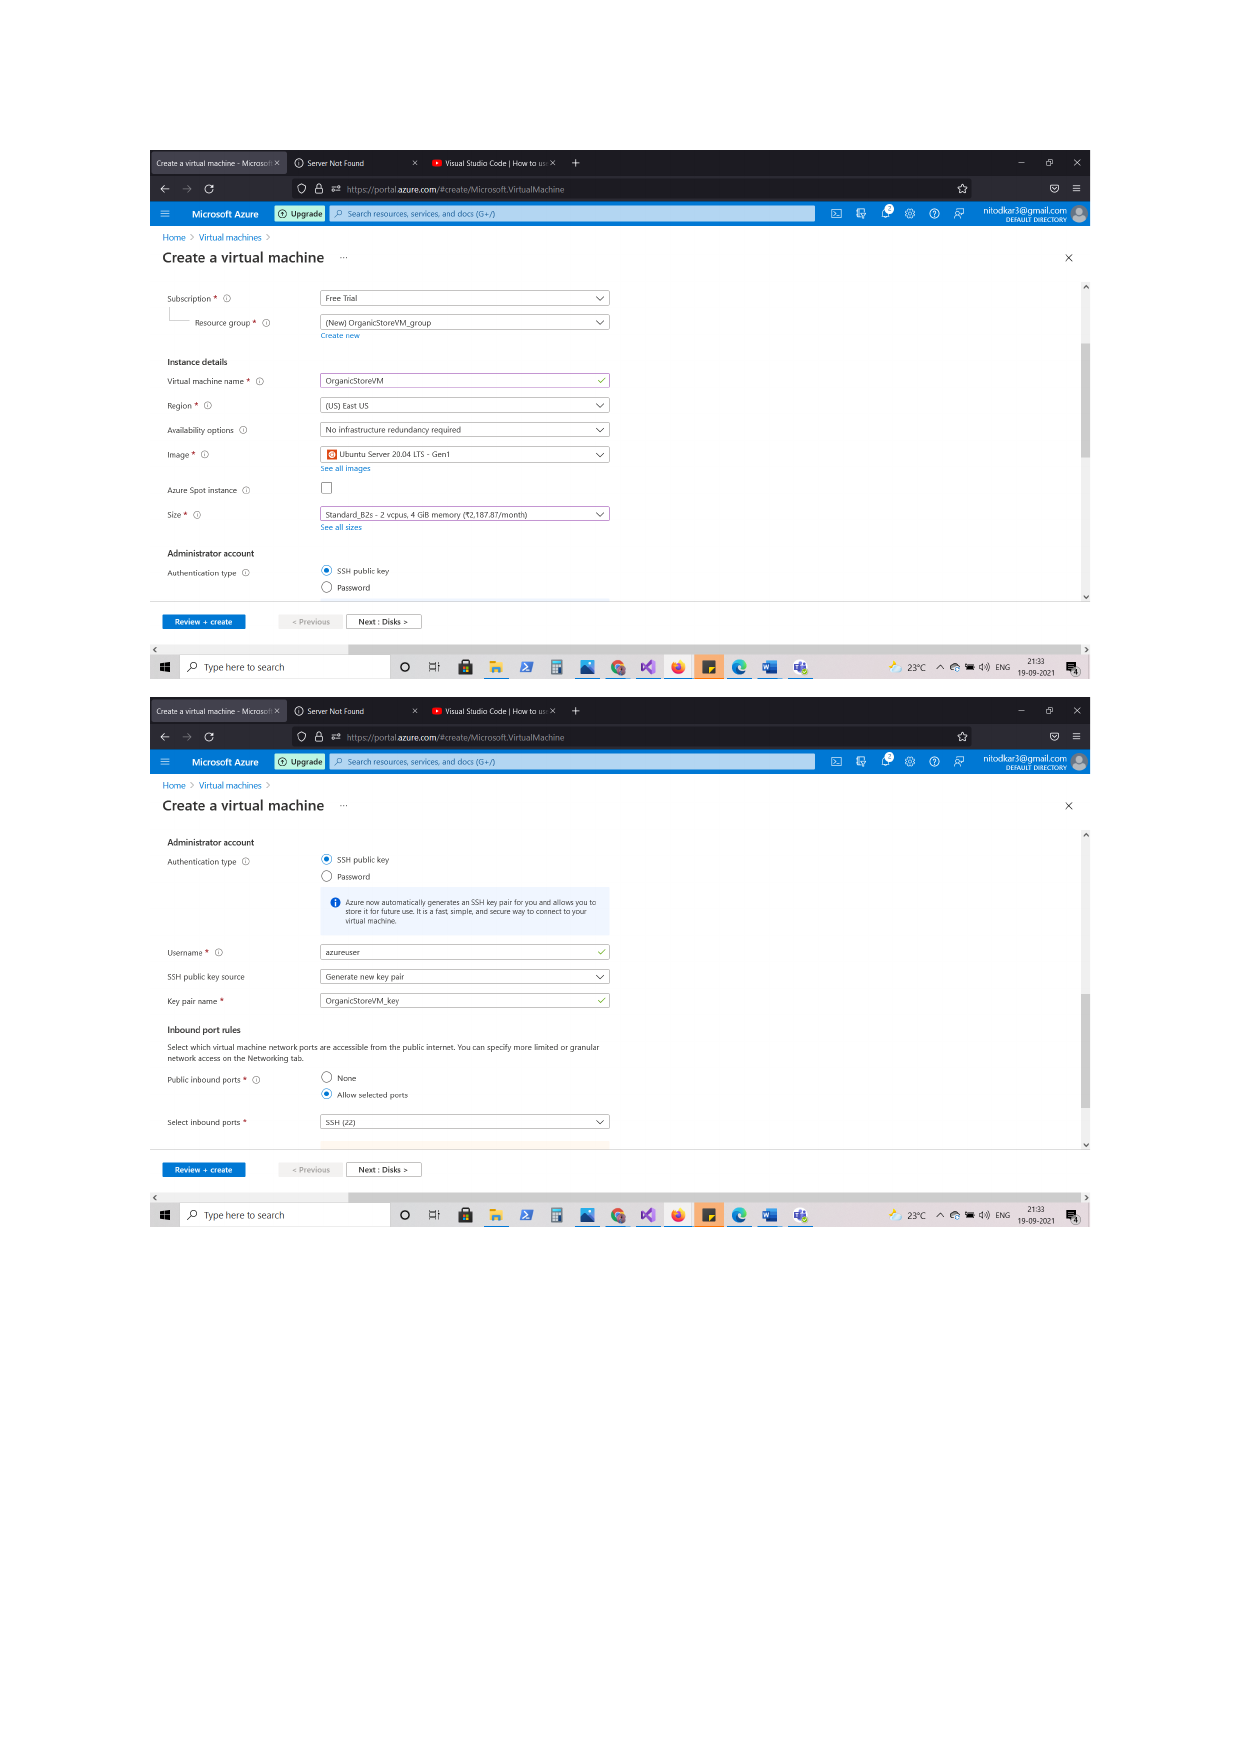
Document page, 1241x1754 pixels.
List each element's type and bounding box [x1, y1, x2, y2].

picture [150, 150, 1091, 679]
picture [150, 697, 1091, 1227]
